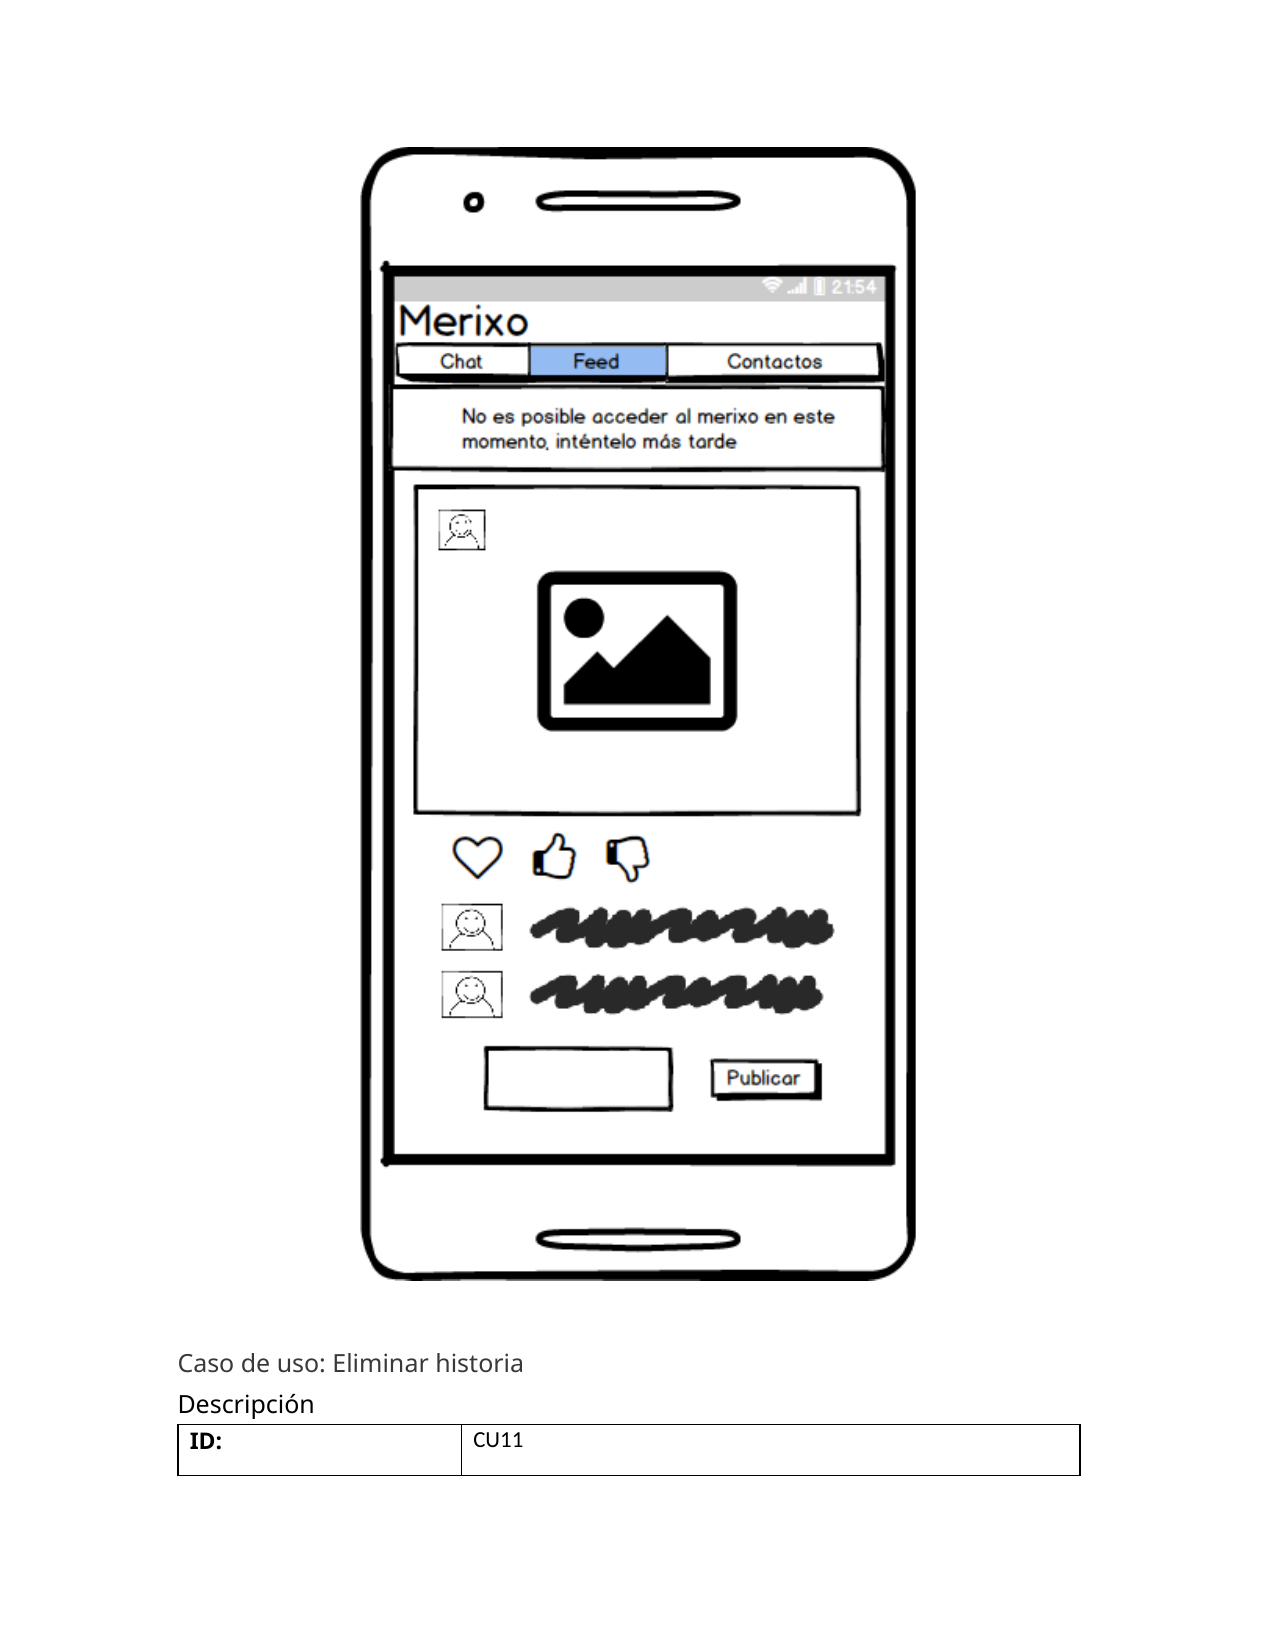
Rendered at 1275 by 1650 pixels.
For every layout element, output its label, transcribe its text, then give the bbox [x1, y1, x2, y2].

subtitle Caso de uso: Eliminar historia [177, 1346, 1098, 1380]
table_header [462, 1425, 1079, 1475]
subtitle Descripción [177, 1387, 1098, 1421]
picture [359, 147, 916, 1281]
table_header ID: [179, 1425, 461, 1475]
